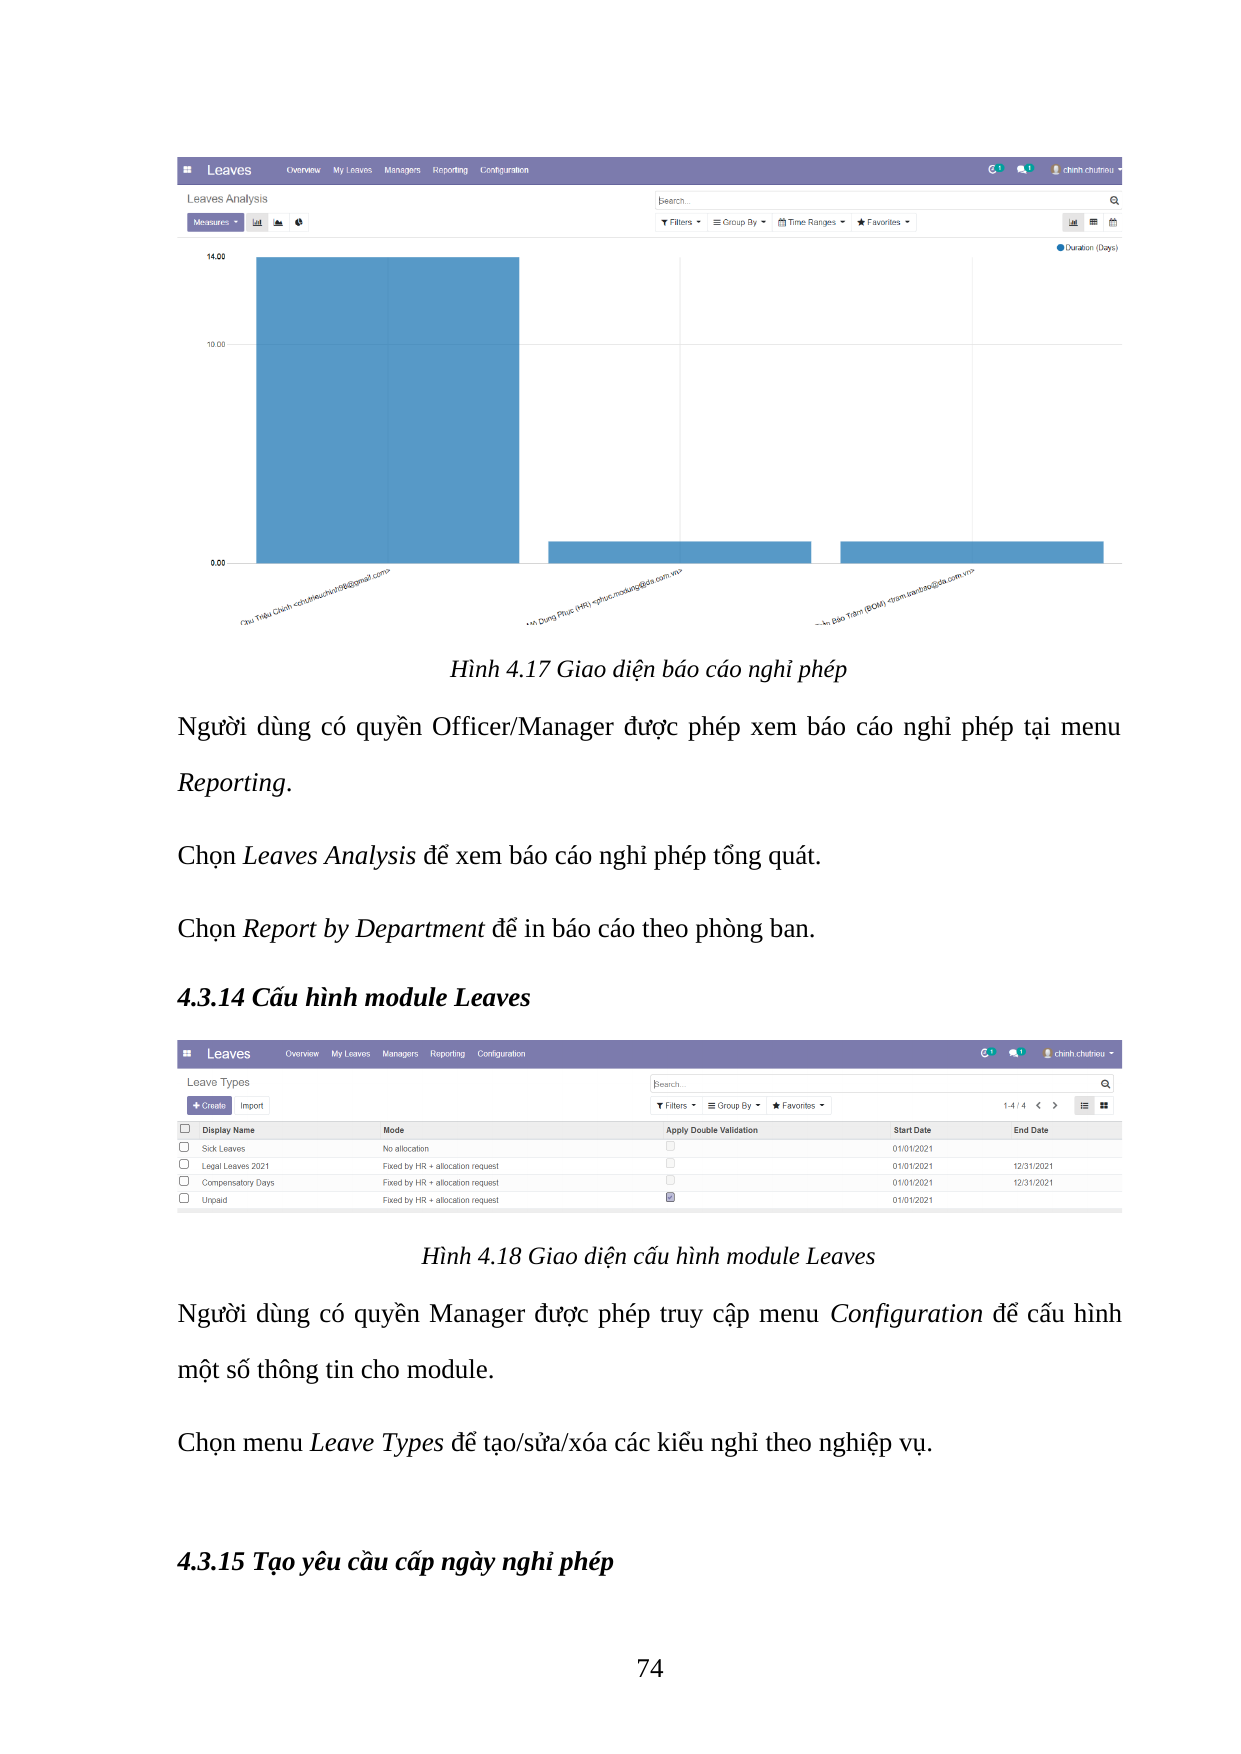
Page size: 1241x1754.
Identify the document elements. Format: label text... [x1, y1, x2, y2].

text Chọn Leaves Analysis để xem báo cáo nghỉ phép tổng quát. [177, 836, 1122, 873]
picture [177, 1040, 1123, 1213]
text 4.3.14 Cấu hình module Leaves [177, 978, 1122, 1015]
text 4.3.15 Tạo yêu cầu cấp ngày nghỉ phép [177, 1542, 1122, 1579]
text Người dùng có quyền Officer/Manager được phép xem báo cáo nghỉ phép tại menu Reporting. [177, 707, 1122, 800]
picture [177, 157, 1123, 625]
text Chọn menu Leave Types để tạo/sửa/xóa các kiểu nghỉ theo nghiệp vụ. [177, 1423, 1122, 1460]
text Người dùng có quyền Manager được phép truy cập menu Configuration để cấu hình một số thông tin cho module. [177, 1295, 1122, 1387]
text Chọn Report by Department để in báo cáo theo phòng ban. [177, 909, 1122, 946]
